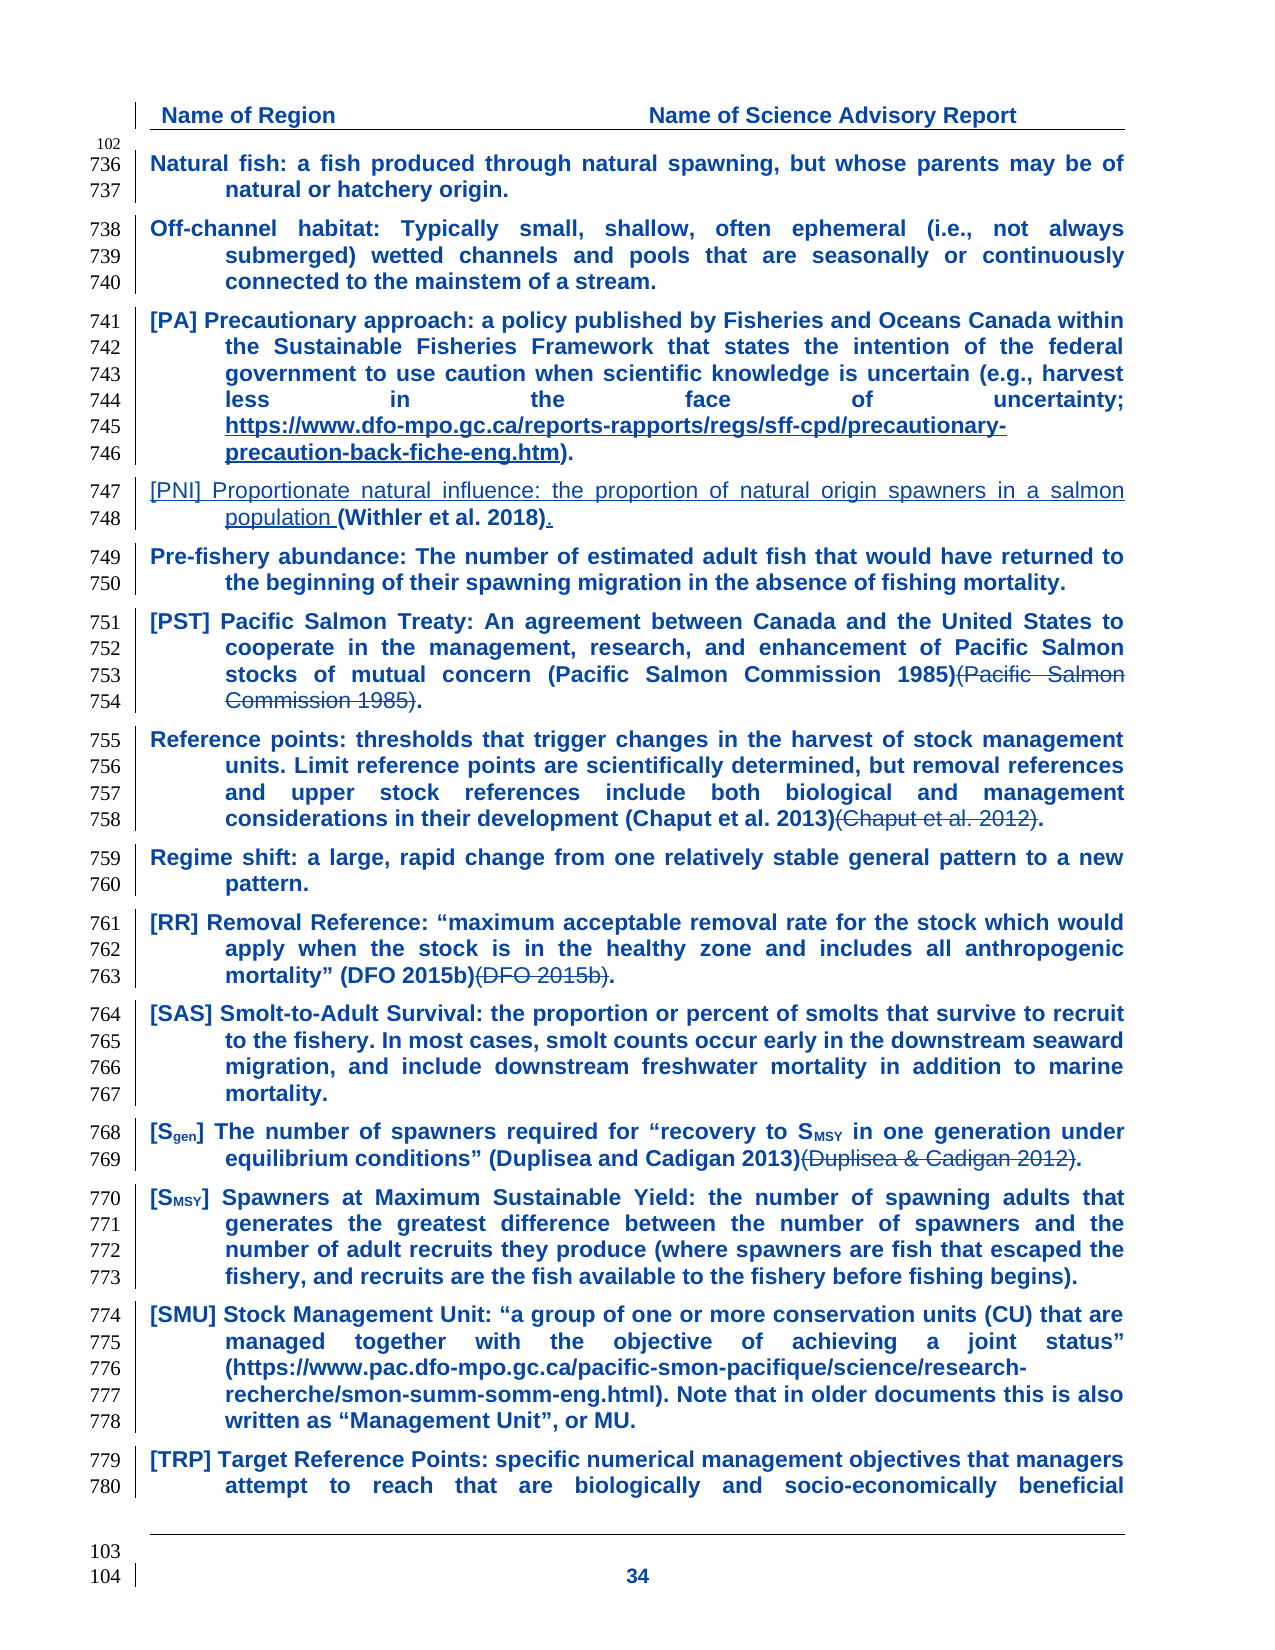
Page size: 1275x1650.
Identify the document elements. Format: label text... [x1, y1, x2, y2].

text Off-channel habitat: Typically small, shallow, often ephemeral (i.e., not always submerged) wetted channels and pools that are seasonally or continuously connected to the mainstem of a stream. [150, 215, 1125, 294]
text Pre-fishery abundance: The number of estimated adult fish that would have returned to the beginning of their spawning migration in the absence of fishing mortality. [150, 543, 1125, 595]
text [150, 1446, 1125, 1498]
text [Sgen] The number of spawners required for “recovery to SMSY in one generation under equilibrium conditions” . [150, 1118, 1125, 1171]
text [PA] Precautionary approach: a policy published by Fisheries and Oceans Canada within the Sustainable Fisheries Framework that states the intention of the federal government to use caution when scientific knowledge is uncertain (e.g., harvest less in the face of uncertainty;https://www.dfo-mpo.gc.ca/reports-rapports/regs/sff-cpd/precautionary-precaution-back-fiche-eng.htm). [150, 307, 1125, 465]
text [RR] Removal Reference: “maximum acceptable removal rate for the stock which would apply when the stock is in the healthy zone and includes all anthropogenic mortality” . [150, 909, 1125, 988]
text [PST] Pacific Salmon Treaty: An agreement between Canada and the United States to cooperate in the management, research, and enhancement of Pacific Salmon stocks of mutual concern . [150, 608, 1125, 713]
text Reference points: thresholds that trigger changes in the harvest of stock management units. Limit reference points are scientifically determined, but removal references and upper stock references include both biological and management considerations in their development . [150, 726, 1125, 831]
text [SAS] Smolt-to-Adult Survival: the proportion or percent of smolts that survive to recruit to the fishery. In most cases, smolt counts occur early in the downstream seaward migration, and include downstream freshwater mortality in addition to marine mortality. [150, 1000, 1125, 1106]
text [SMU] Stock Management Unit: “a group of one or more conservation units (CU) that are managed together with the objective of achieving a joint status” (https://www.pac.dfo-mpo.gc.ca/pacific-smon-pacifique/science/research-recherche/smon-summ-somm-eng.html). Note that in older documents this is also written as “Management Unit”, or MU. [150, 1301, 1125, 1433]
text Regime shift: a large, rapid change from one relatively stable general pattern to a new pattern. [150, 844, 1125, 896]
text [SMSY] Spawners at Maximum Sustainable Yield: the number of spawning adults that generates the greatest difference between the number of spawners and the number of adult recruits they produce (where spawners are fish that escaped the fishery, and recruits are the fish available to the fishery before fishing begins). [150, 1183, 1125, 1289]
text Natural fish: a fish produced through natural spawning, but whose parents may be of natural or hatchery origin. [150, 150, 1125, 203]
